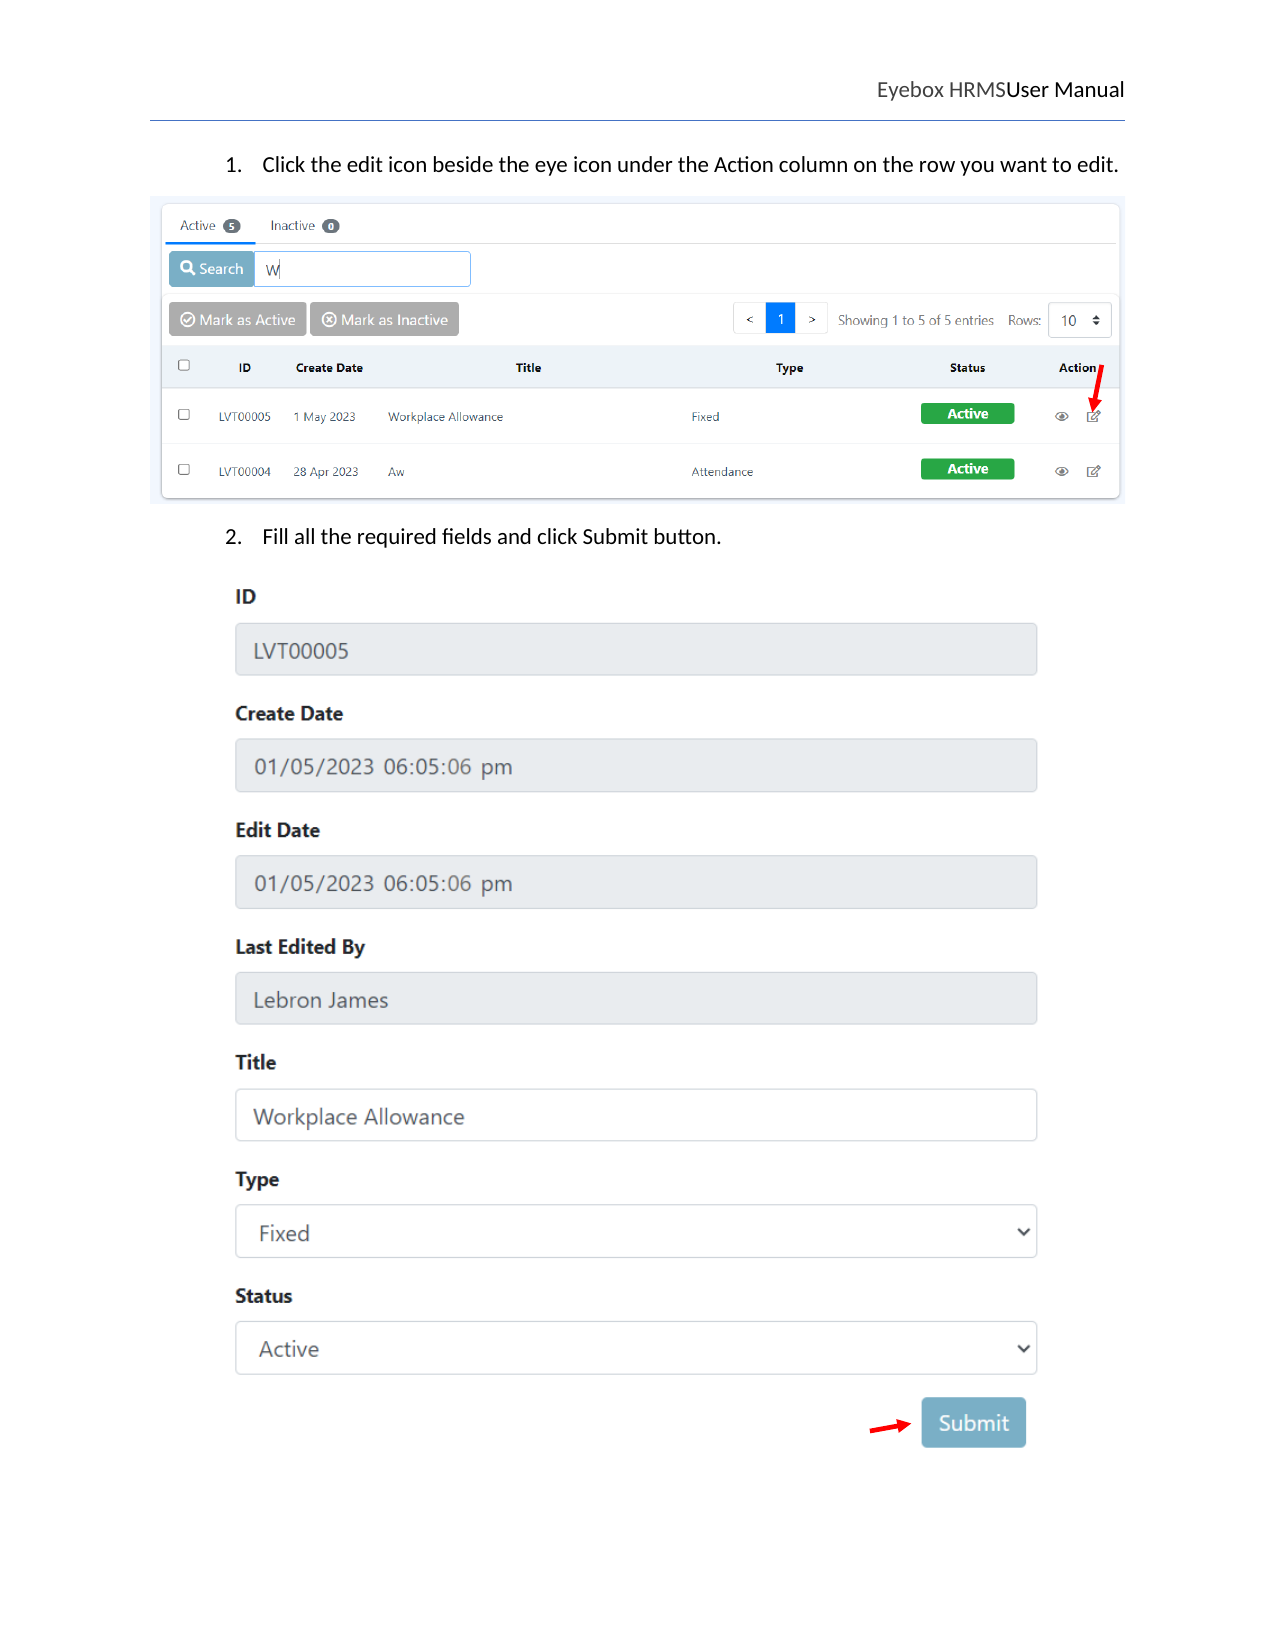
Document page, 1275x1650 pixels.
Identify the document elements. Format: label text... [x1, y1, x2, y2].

list Click the edit icon beside the eye icon under the Action column on the row you want to edit. [225, 150, 1125, 178]
list Fill all the required fields and click Submit button. [225, 522, 1125, 551]
picture [223, 569, 1052, 1459]
picture [150, 196, 1125, 504]
